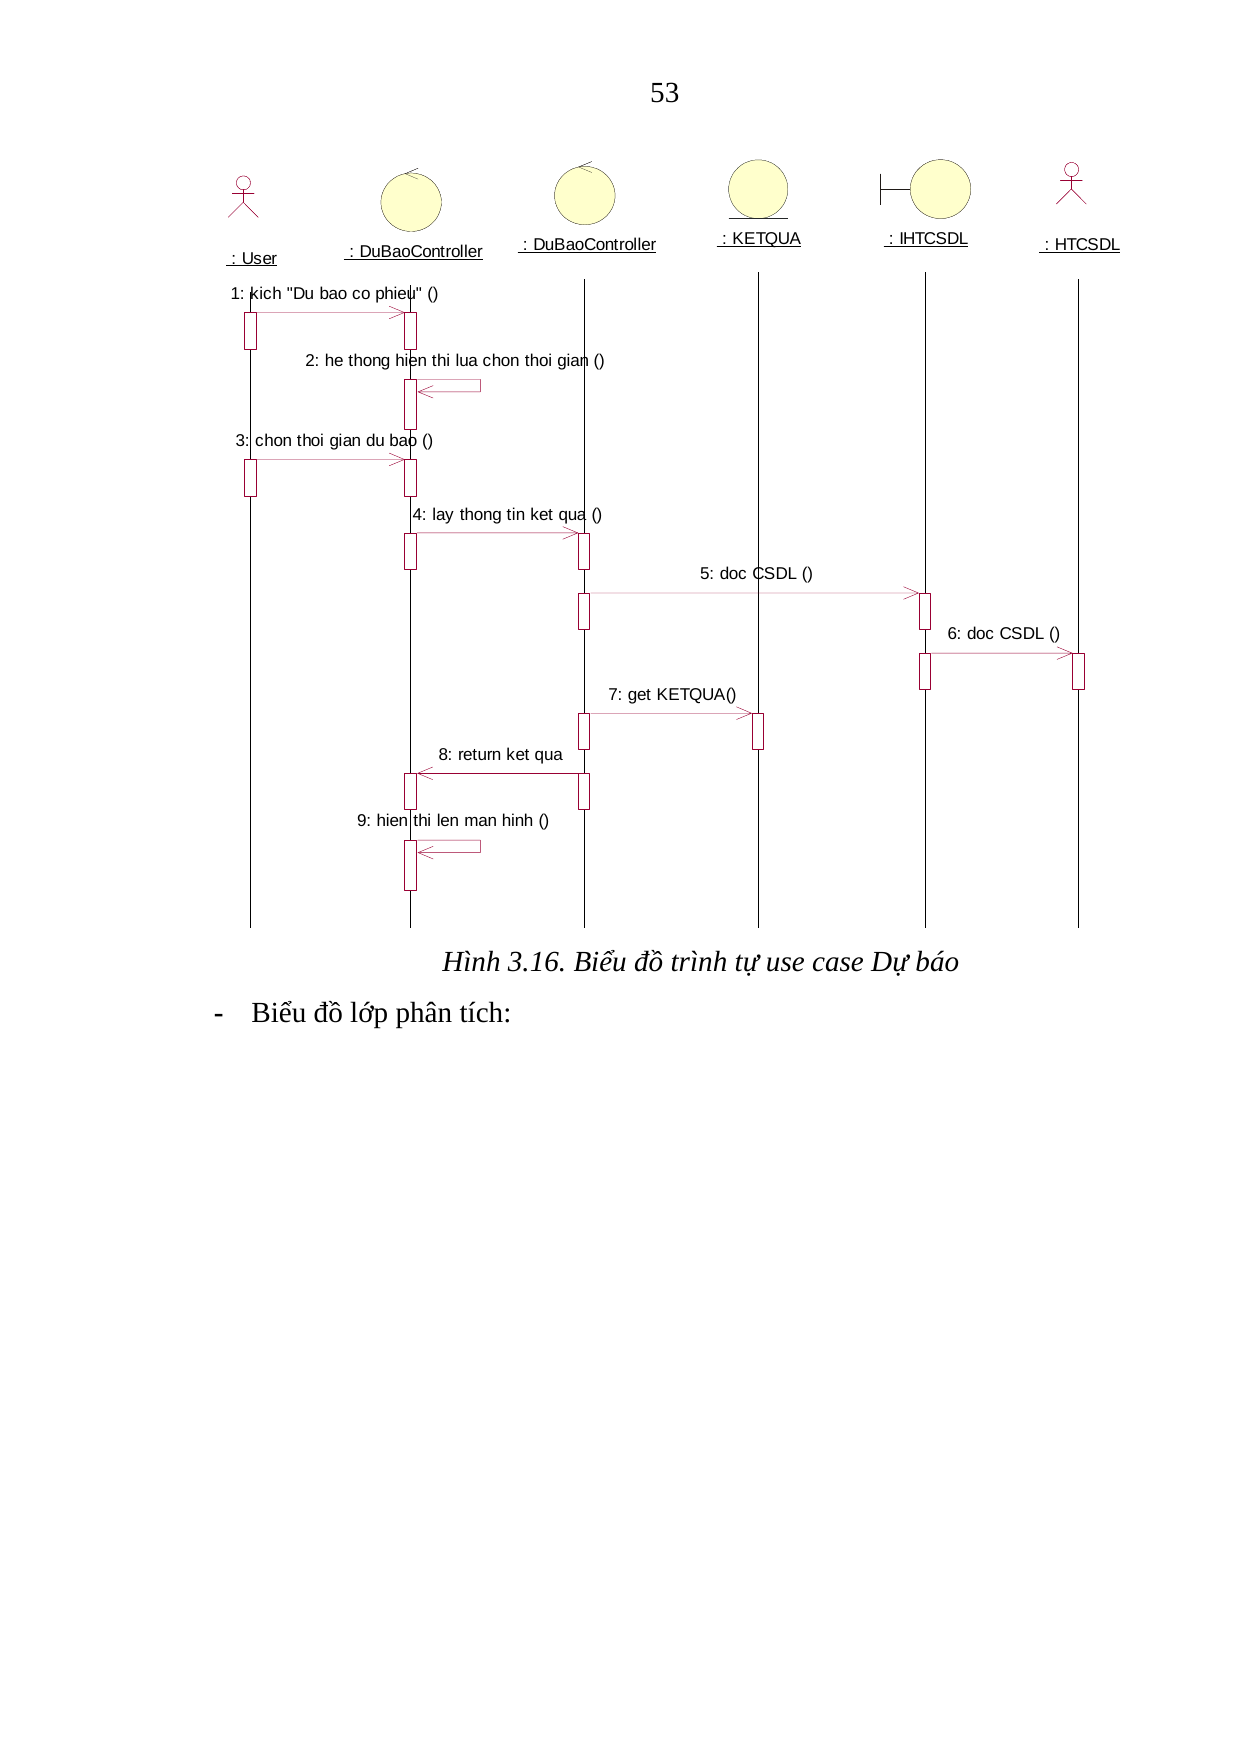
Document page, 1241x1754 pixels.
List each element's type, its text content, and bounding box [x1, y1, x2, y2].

list Biểu đồ lớp phân tích: [214, 995, 1122, 1028]
text Hình 3.16. Biểu đồ trình tự use case Dự báo [207, 944, 1122, 978]
